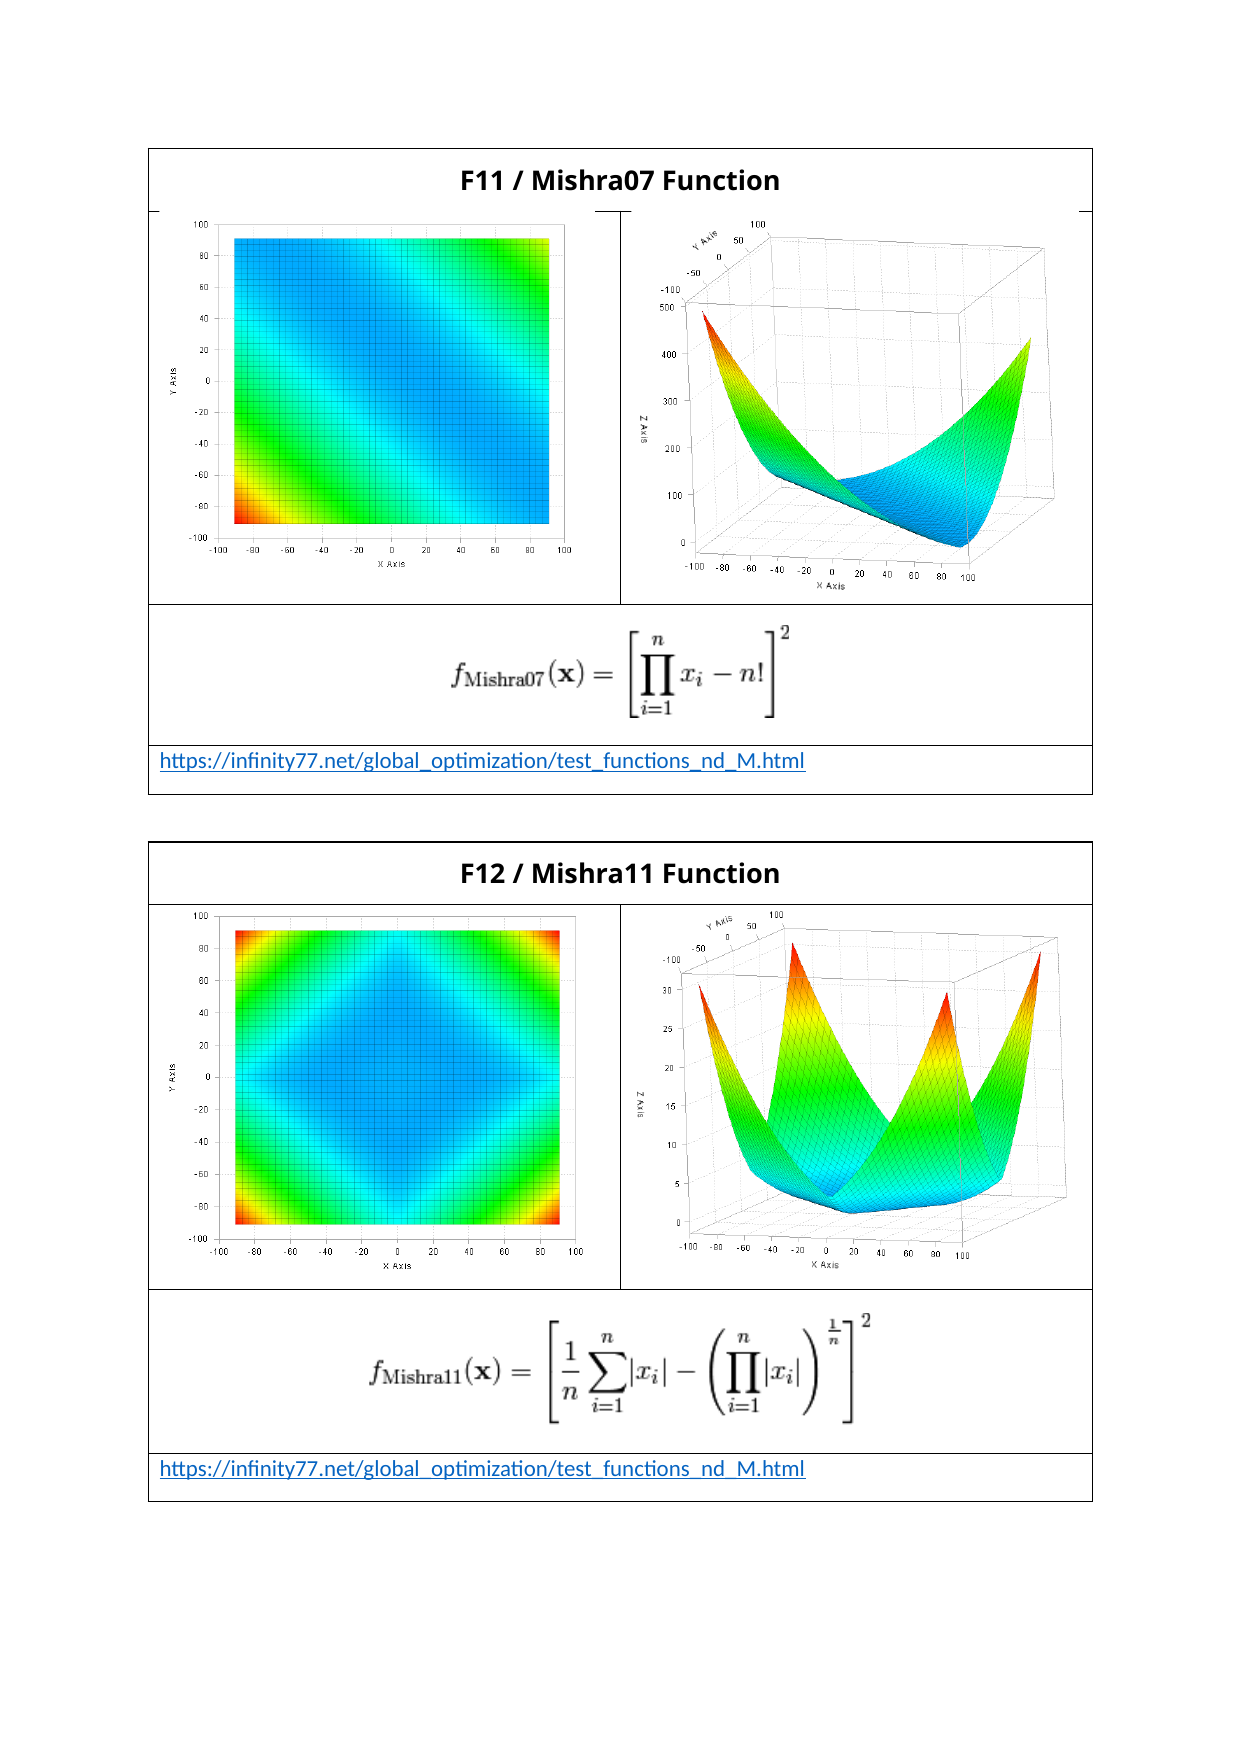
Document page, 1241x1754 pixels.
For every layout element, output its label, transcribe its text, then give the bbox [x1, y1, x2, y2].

picture [631, 211, 1079, 604]
picture [368, 1313, 871, 1425]
table_cell [149, 905, 620, 1288]
table_cell https://infinity77.net/global_optimization/test_functions_nd_M.html [149, 1454, 1092, 1501]
table_cell [149, 212, 620, 604]
table_cell [149, 1290, 1092, 1453]
table_cell [1079, 212, 1092, 604]
table_header F12 / Mishra11 Function [149, 843, 1092, 904]
table_cell https://infinity77.net/global_optimization/test_functions_nd_M.html [149, 746, 1092, 793]
picture [159, 211, 595, 578]
table_header F11 / Mishra07 Function [149, 149, 1092, 211]
table_cell [149, 605, 1092, 745]
picture [159, 905, 598, 1276]
table_cell [621, 212, 631, 604]
table_cell [621, 905, 1092, 1288]
picture [631, 905, 1078, 1280]
picture [450, 625, 789, 718]
